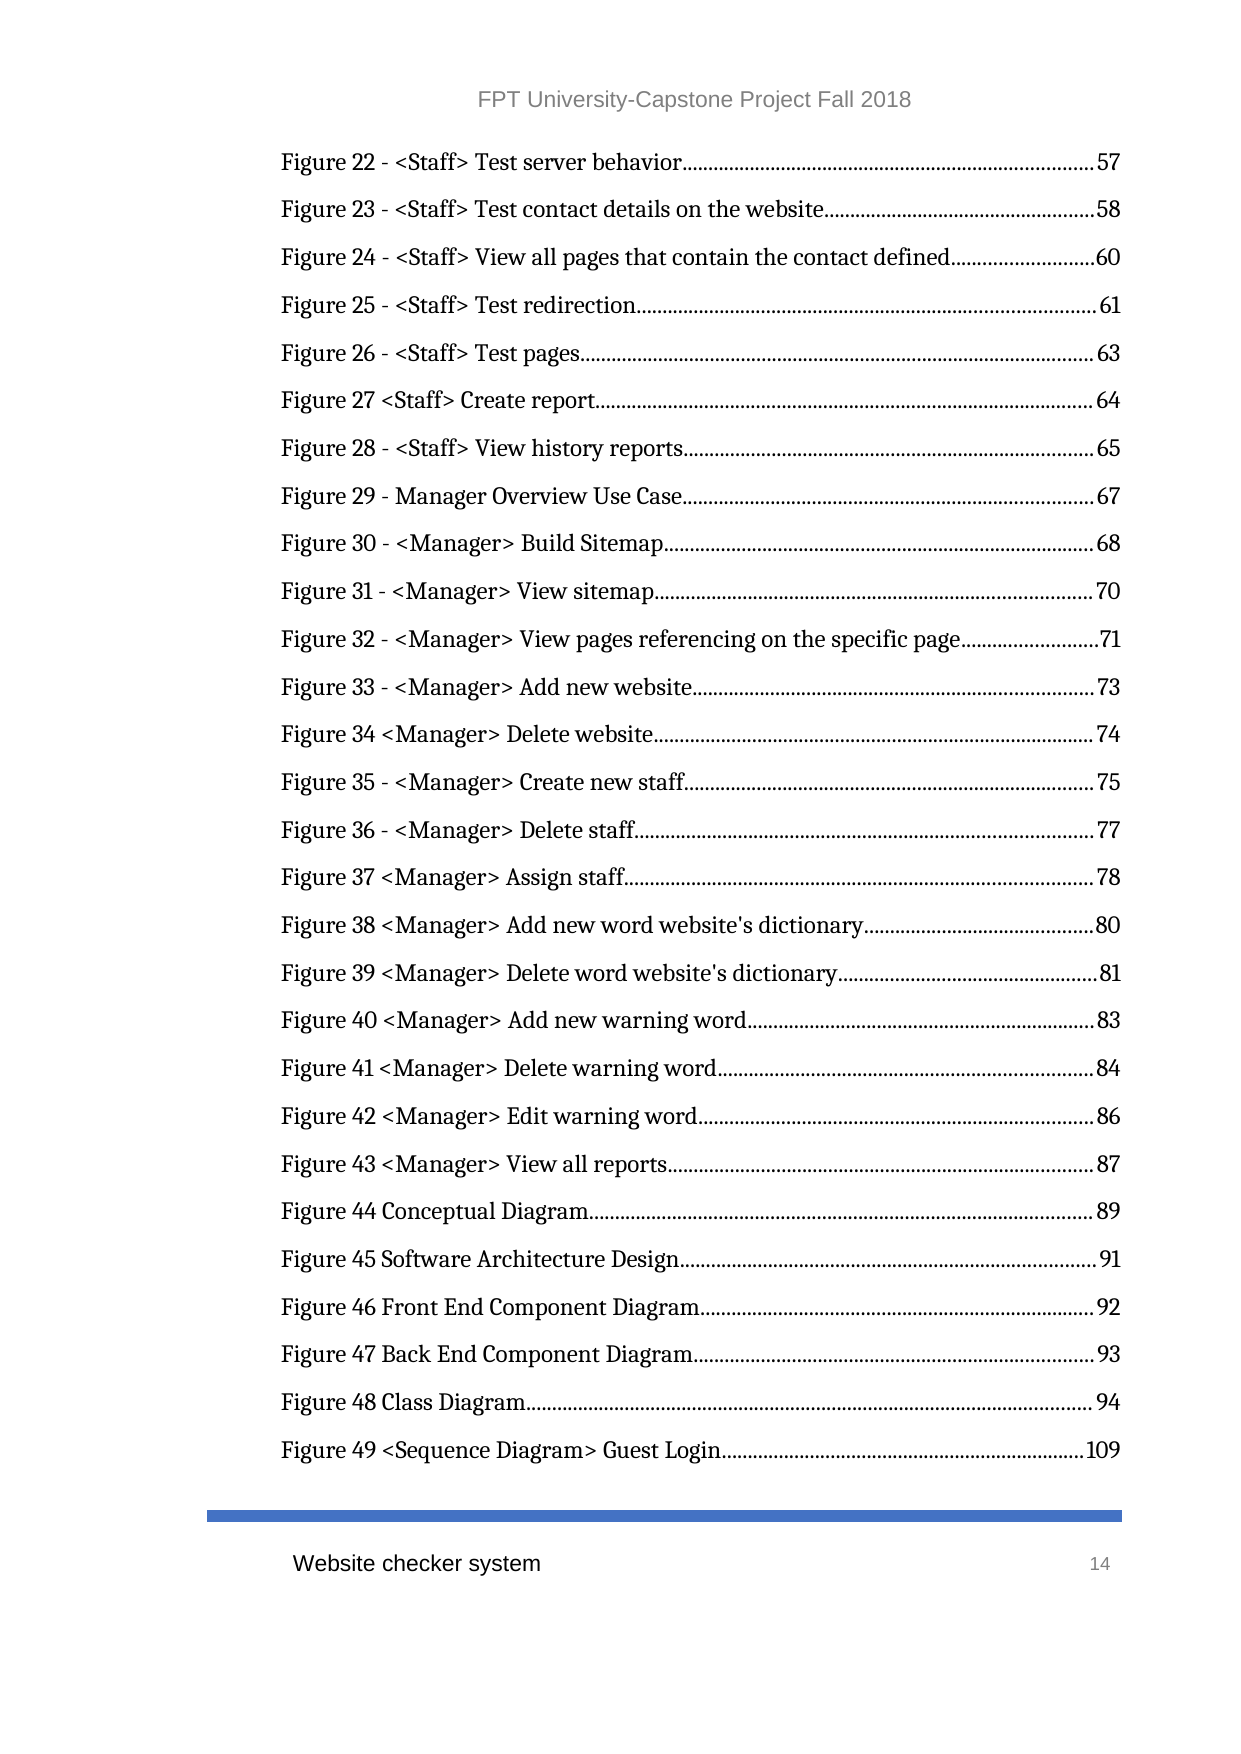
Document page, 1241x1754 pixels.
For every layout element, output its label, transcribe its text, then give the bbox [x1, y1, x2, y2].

text Figure 49 <Sequence Diagram> Guest Login 109 [207, 1436, 1122, 1464]
text Figure 30 - <Manager> Build Sitemap 68 [207, 529, 1122, 558]
text Figure 27 <Staff> Create report 64 [207, 386, 1122, 415]
text Figure 28 - <Staff> View history reports 65 [207, 434, 1122, 463]
text Figure 38 <Manager> Add new word website's dictionary 80 [207, 911, 1122, 940]
text Figure 47 Back End Component Diagram 93 [207, 1340, 1122, 1369]
text Figure 46 Front End Component Diagram 92 [207, 1293, 1122, 1321]
text Figure 41 <Manager> Delete warning word 84 [207, 1054, 1122, 1083]
text Figure 25 - <Staff> Test redirection 61 [207, 291, 1122, 319]
text Figure 34 <Manager> Delete website 74 [207, 720, 1122, 749]
text Figure 39 <Manager> Delete word website's dictionary 81 [207, 959, 1122, 987]
text Figure 48 Class Diagram 94 [207, 1388, 1122, 1417]
text Figure 24 - <Staff> View all pages that contain the contact defined 60 [207, 243, 1122, 272]
text Figure 42 <Manager> Edit warning word 86 [207, 1102, 1122, 1131]
text Figure 26 - <Staff> Test pages 63 [207, 338, 1122, 367]
text Figure 31 - <Manager> View sitemap 70 [207, 577, 1122, 606]
text Figure 36 - <Manager> Delete staff 77 [207, 816, 1122, 844]
text Figure 43 <Manager> View all reports 87 [207, 1149, 1122, 1178]
text Figure 44 Conceptual Diagram 89 [207, 1197, 1122, 1226]
text Figure 35 - <Manager> Create new staff 75 [207, 768, 1122, 797]
text Figure 45 Software Architecture Design 91 [207, 1245, 1122, 1274]
text Figure 37 <Manager> Assign staff 78 [207, 863, 1122, 892]
text Figure 22 - <Staff> Test server behavior 57 [207, 148, 1122, 176]
text Figure 32 - <Manager> View pages referencing on the specific page 71 [207, 625, 1122, 653]
text Figure 29 - Manager Overview Use Case 67 [207, 482, 1122, 510]
text Figure 40 <Manager> Add new warning word 83 [207, 1006, 1122, 1035]
text Figure 33 - <Manager> Add new website 73 [207, 672, 1122, 701]
text Figure 23 - <Staff> Test contact details on the website 58 [207, 195, 1122, 224]
